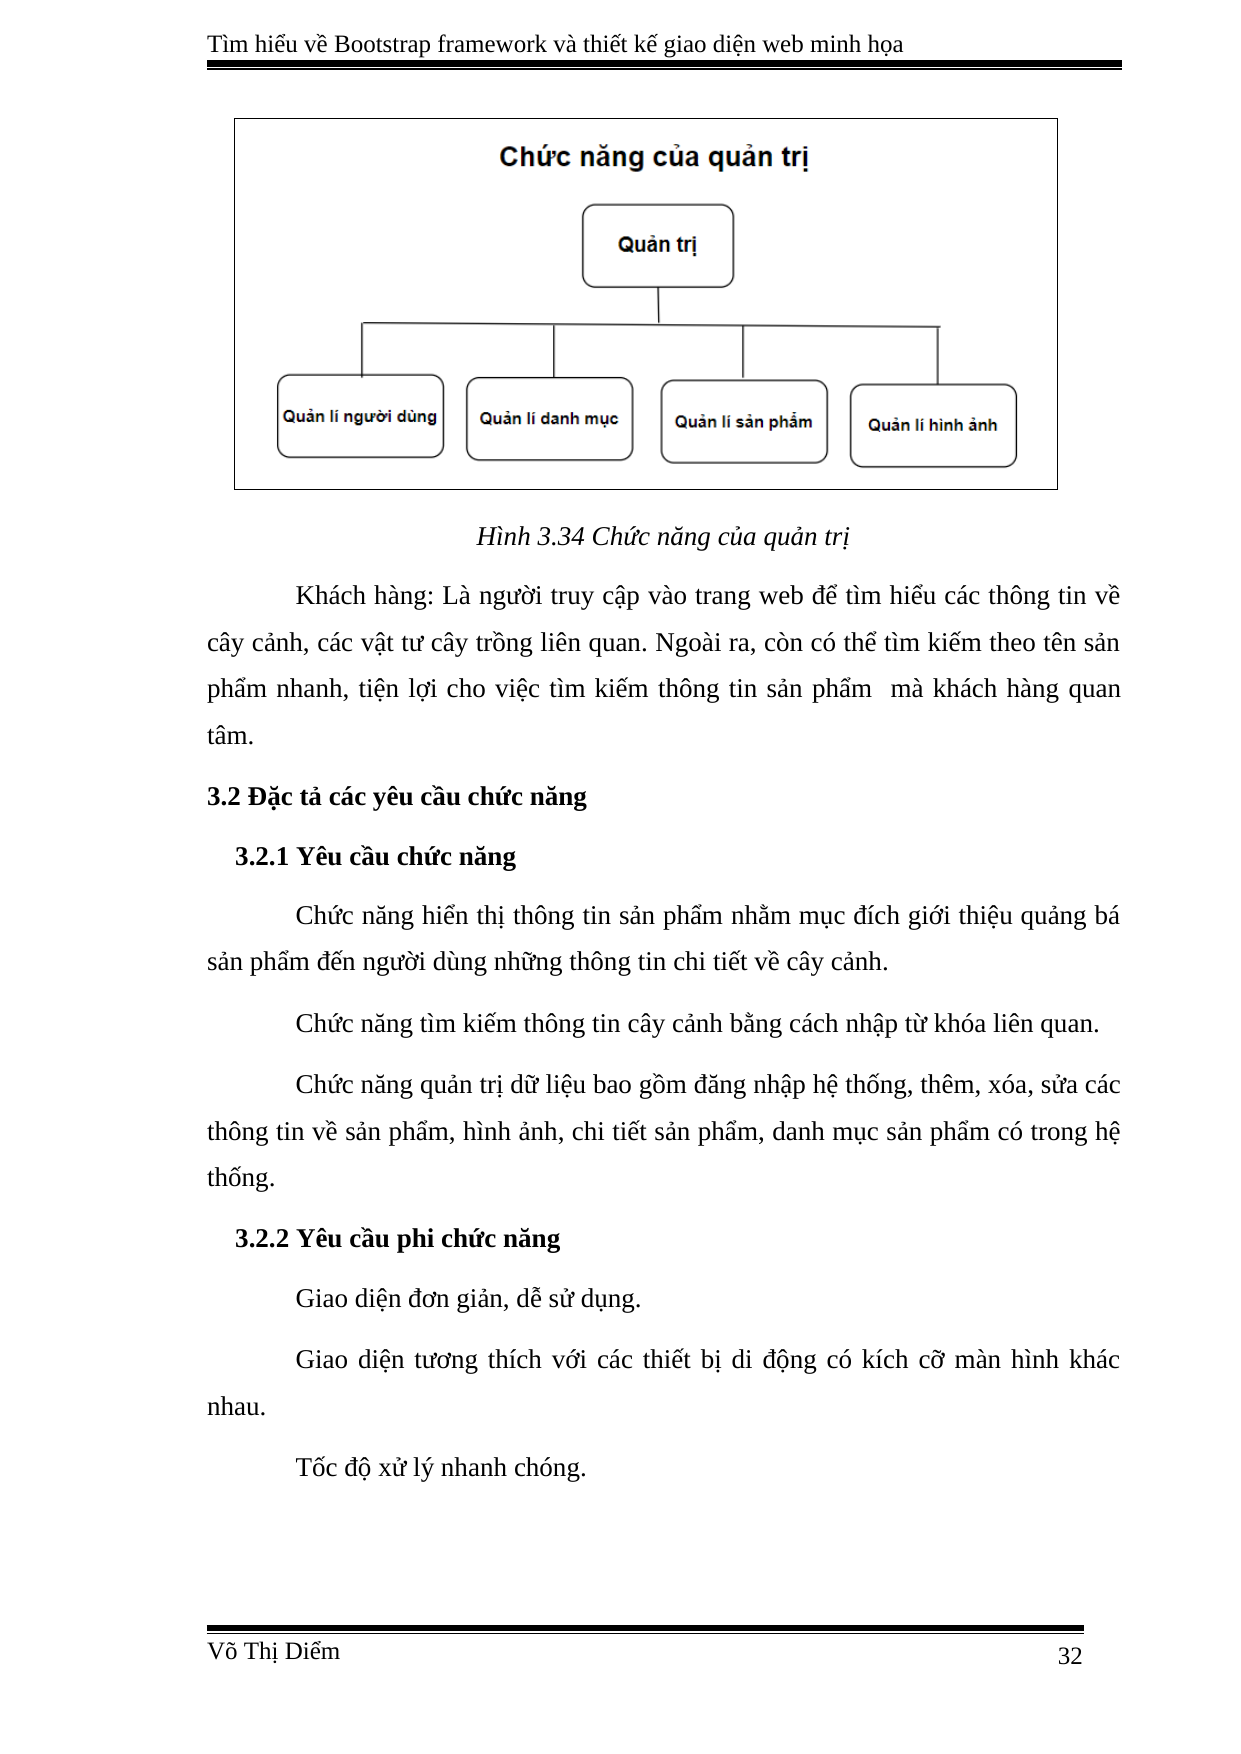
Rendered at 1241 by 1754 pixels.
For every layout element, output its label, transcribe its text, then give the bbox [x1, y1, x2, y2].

subtitle Yêu cầu chức năng [235, 839, 1122, 871]
subtitle Yêu cầu phi chức năng [235, 1222, 1122, 1254]
text Chức năng quản trị dữ liệu bao gồm đăng nhập hệ thống, thêm, xóa, sửa các thông tin về sản phẩm, hình ảnh, chi tiết sản phẩm, danh mục sản phẩm có trong hệ thống. [207, 1068, 1122, 1192]
text Chức năng hiển thị thông tin sản phẩm nhằm mục đích giới thiệu quảng bá sản phẩm đến người dùng những thông tin chi tiết về cây cảnh. [207, 899, 1122, 977]
text Giao diện đơn giản, dễ sử dụng. [207, 1282, 1122, 1313]
text Khách hàng: Là người truy cập vào trang web để tìm hiểu các thông tin về cây cảnh, các vật tư cây trồng liên quan. Ngoài ra, còn có thể tìm kiếm theo tên sản phẩm nhanh, tiện lợi cho việc tìm kiếm thông tin sản phẩm mà khách hàng quan tâm. [207, 579, 1122, 750]
subtitle Đặc tả các yêu cầu chức năng [207, 780, 1122, 812]
text Giao diện tương thích với các thiết bị di động có kích cỡ màn hình khác nhau. [207, 1343, 1122, 1421]
text Chức năng tìm kiếm thông tin cây cảnh bằng cách nhập từ khóa liên quan. [207, 1007, 1122, 1038]
picture [235, 119, 1057, 489]
text Tốc độ xử lý nhanh chóng. [207, 1451, 1122, 1482]
